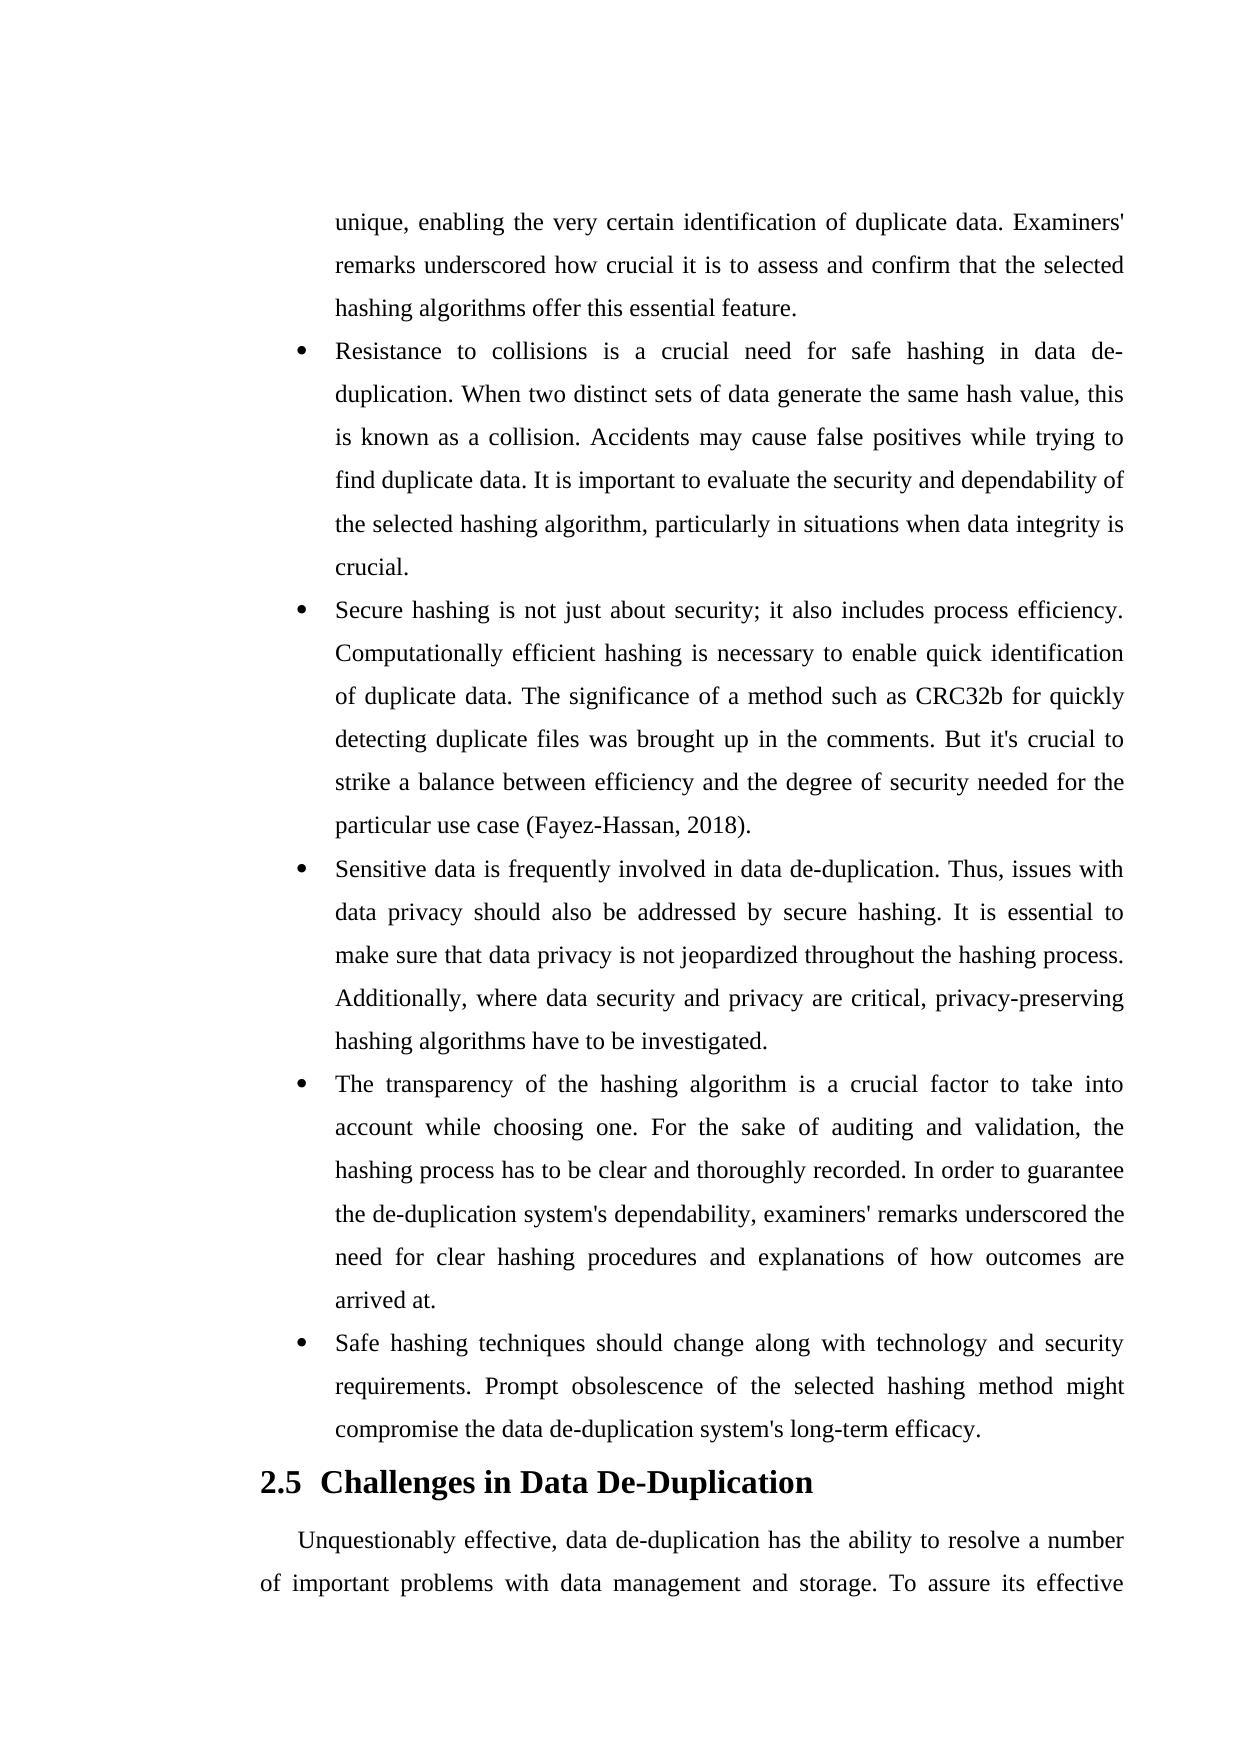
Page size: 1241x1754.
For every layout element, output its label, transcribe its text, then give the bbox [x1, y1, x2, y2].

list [297, 207, 1125, 322]
list Resistance to collisions is a crucial need for safe hashing in data de-duplication. When two distinct sets of data generate the same hash value, this is known as a collision. Accidents may cause false positives while trying to find duplicate data. It is important to evaluate the security and dependability of the selected hashing algorithm, particularly in situations when data integrity is crucial. [297, 341, 1125, 586]
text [260, 1551, 1125, 1622]
list The transparency of the hashing algorithm is a crucial factor to take into account while choosing one. For the sake of auditing and validation, the hashing process has to be clear and thoroughly recorded. In order to guarantee the de-duplication system's dependability, examiners' remarks underscored the need for clear hashing procedures and explanations of how outcomes are arrived at. [297, 1090, 1125, 1334]
list Secure hashing is not just about security; it also includes process efficiency. Computationally efficient hashing is necessary to enable quick identification of duplicate data. The significance of a method such as CRC32b for quickly detecting duplicate files was brought up in the comments. But it's crucial to strike a balance between efficiency and the degree of security needed for the particular use case. [297, 605, 1125, 849]
list Sensitive data is frequently involved in data de-duplication. Thus, issues with data privacy should also be addressed by secure hashing. It is essential to make sure that data privacy is not jeopardized throughout the hashing process. Additionally, where data security and privacy are critical, privacy-preserving hashing algorithms have to be investigated. [297, 869, 1125, 1070]
subtitle Challenges in Data De-Duplication [260, 1488, 1125, 1526]
list Safe hashing techniques should change along with technology and security requirements. Prompt obsolescence of the selected hashing method might compromise the data de-duplication system's long-term efficacy. [297, 1353, 1125, 1468]
